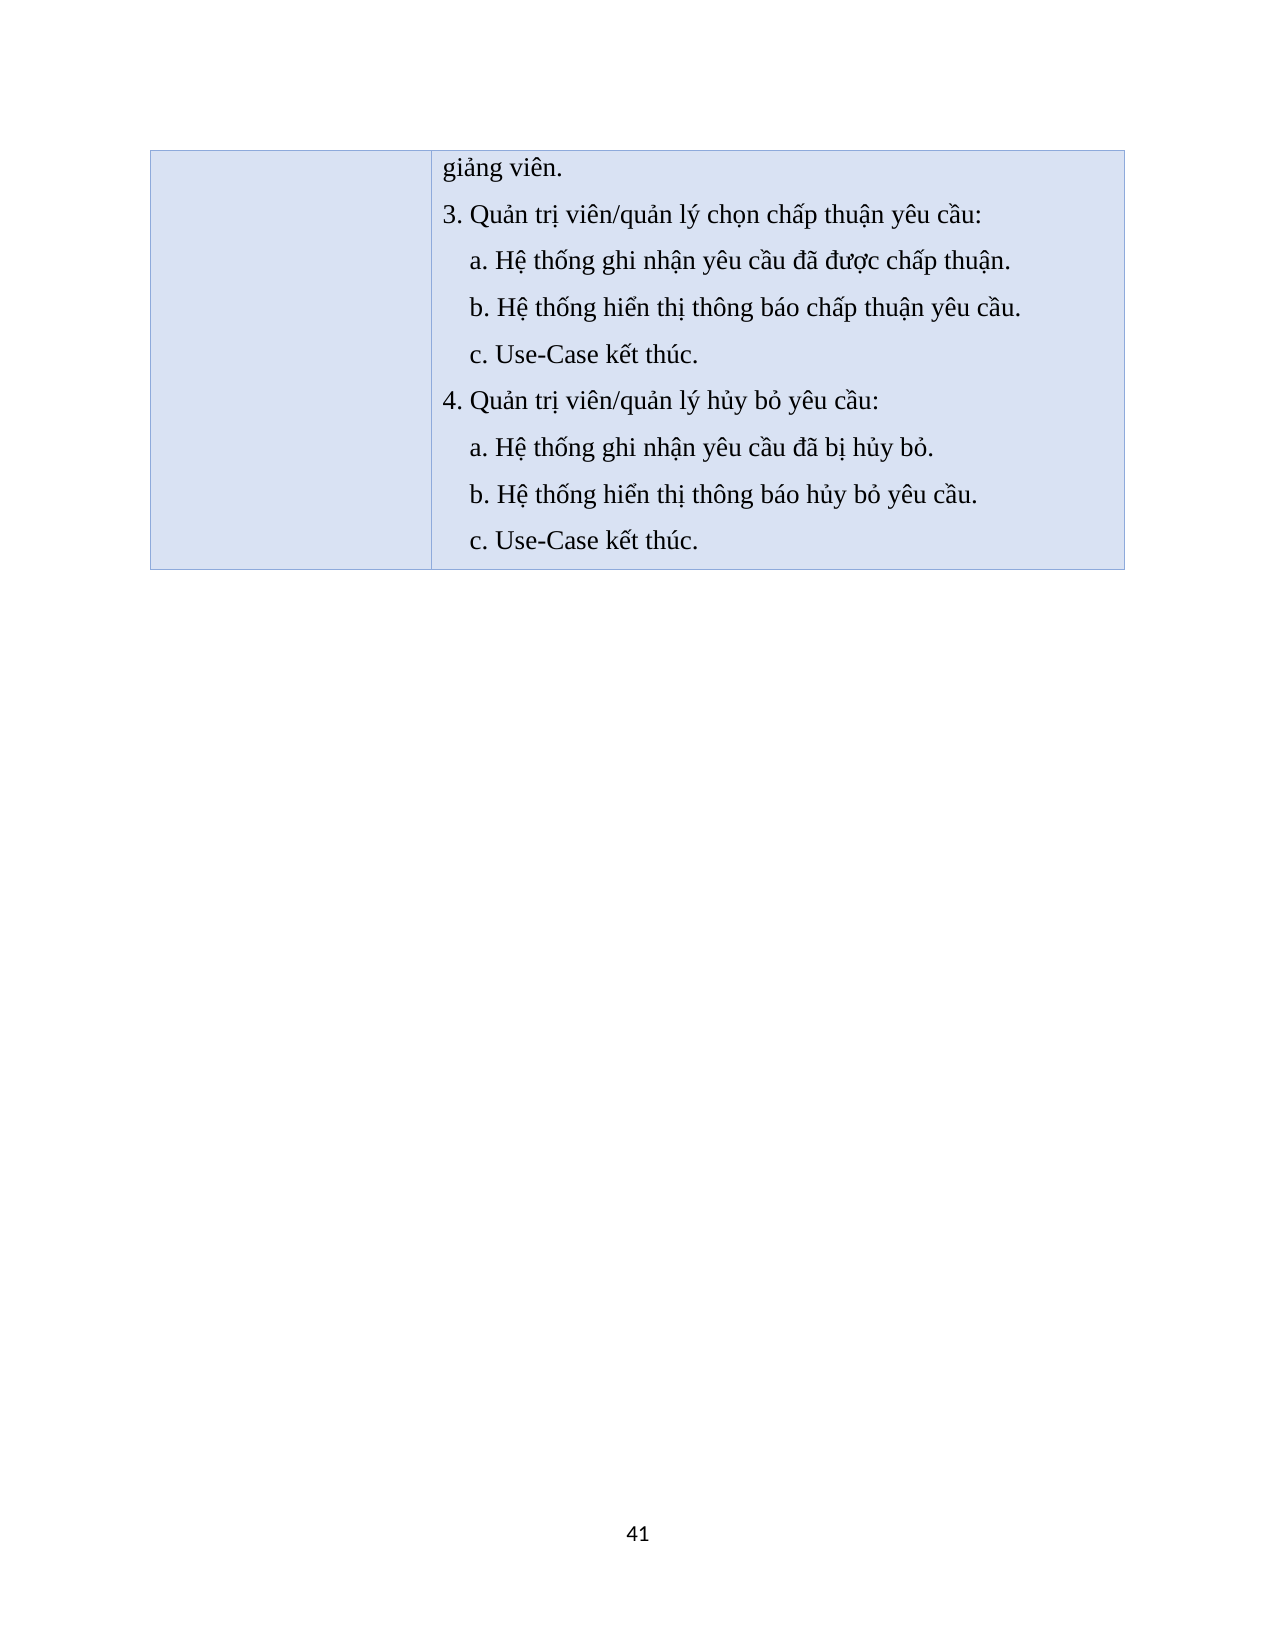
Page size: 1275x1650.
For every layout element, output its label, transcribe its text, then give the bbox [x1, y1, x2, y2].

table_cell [432, 151, 1124, 569]
table_cell Luồng sự kiện chính [151, 151, 431, 569]
